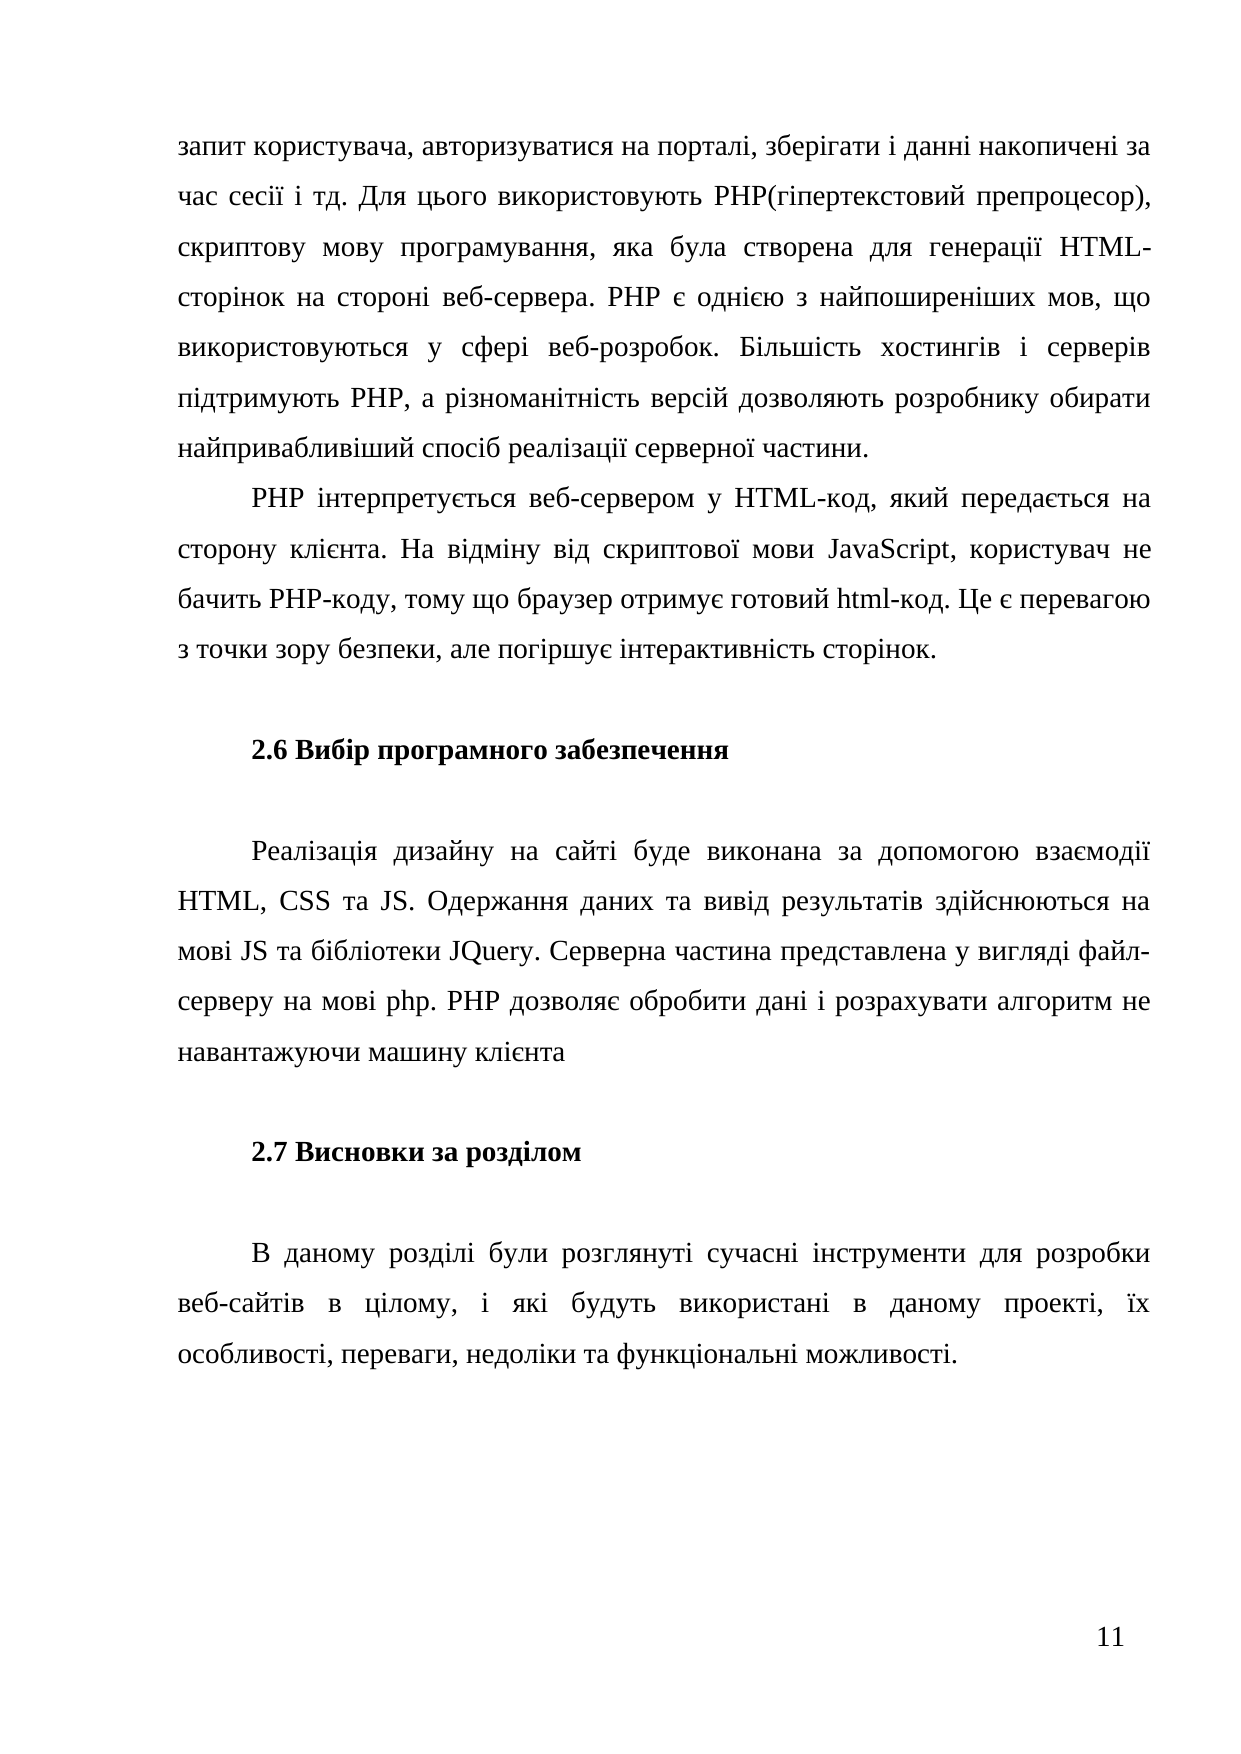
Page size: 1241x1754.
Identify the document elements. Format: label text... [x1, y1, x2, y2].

text Реалізація дизайну на сайті буде виконана за допомогою взаємодії HTML, CSS та JS. Одержання даних та вивід результатів здійснюються на мові JS та бібліотеки JQuery. Серверна частина представлена у вигляді файл-серверу на мові php. PHP дозволяє обробити дані і розрахувати алгоритм не навантажуючи машину клієнта [177, 833, 1152, 1067]
text 2.7 Висновки за розділом [177, 1134, 1152, 1168]
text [177, 128, 1152, 464]
text PHP інтерпретується веб-сервером у HTML-код, який передається на сторону клієнта. На відміну від скриптової мови JavaScript, користувач не бачить PHP-коду, тому що браузер отримує готовий html-код. Це є перевагою з точки зору безпеки, але погіршує інтерактивність сторінок. [177, 480, 1152, 665]
text 2.6 Вибір програмного забезпечення [177, 732, 1152, 766]
text В даному розділі були розглянуті сучасні інструменти для розробки веб-сайтів в цілому, і які будуть використані в даному проекті, їх особливості, переваги, недоліки та функціональні можливості. [177, 1235, 1152, 1369]
